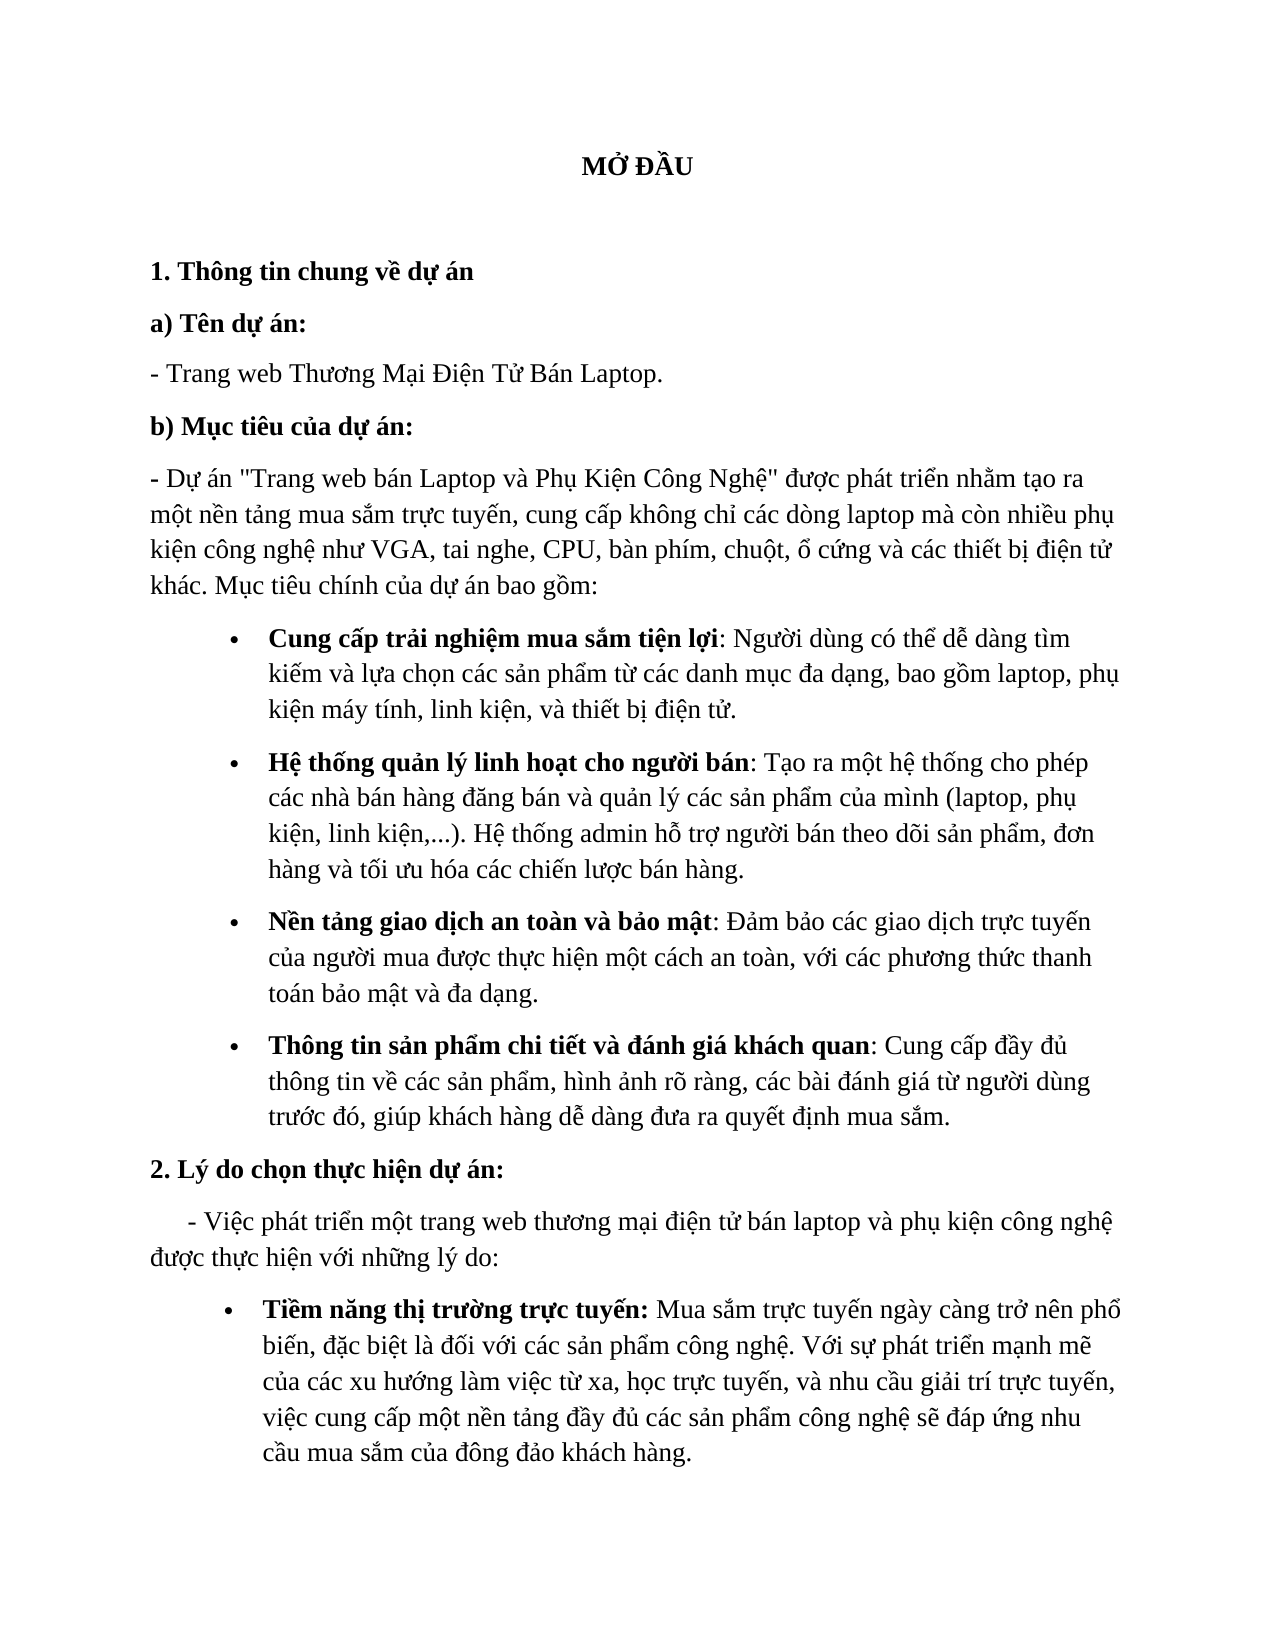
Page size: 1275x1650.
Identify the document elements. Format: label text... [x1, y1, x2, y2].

text - Dự án "Trang web bán Laptop và Phụ Kiện Công Nghệ" được phát triển nhằm tạo ra một nền tảng mua sắm trực tuyến, cung cấp không chỉ các dòng laptop mà còn nhiều phụ kiện công nghệ như VGA, tai nghe, CPU, bàn phím, chuột, ổ cứng và các thiết bị điện tử khác. Mục tiêu chính của dự án bao gồm: [150, 462, 1125, 601]
list Cung cấp trải nghiệm mua sắm tiện lợi: Người dùng có thể dễ dàng tìm kiếm và lựa chọn các sản phẩm từ các danh mục đa dạng, bao gồm laptop, phụ kiện máy tính, linh kiện, và thiết bị điện tử. [231, 622, 1125, 724]
text b) Mục tiêu của dự án: [150, 410, 1125, 441]
list Nền tảng giao dịch an toàn và bảo mật: Đảm bảo các giao dịch trực tuyến của người mua được thực hiện một cách an toàn, với các phương thức thanh toán bảo mật và đa dạng. [231, 905, 1125, 1008]
list Thông tin sản phẩm chi tiết và đánh giá khách quan: Cung cấp đầy đủ thông tin về các sản phẩm, hình ảnh rõ ràng, các bài đánh giá từ người dùng trước đó, giúp khách hàng dễ dàng đưa ra quyết định mua sắm. [231, 1029, 1125, 1132]
text - Việc phát triển một trang web thương mại điện tử bán laptop và phụ kiện công nghệ được thực hiện với những lý do: [150, 1205, 1125, 1272]
text MỞ ĐẦU [150, 150, 1125, 181]
list Tiềm năng thị trường trực tuyến: Mua sắm trực tuyến ngày càng trở nên phổ biến, đặc biệt là đối với các sản phẩm công nghệ. Với sự phát triển mạnh mẽ của các xu hướng làm việc từ xa, học trực tuyến, và nhu cầu giải trí trực tuyến, việc cung cấp một nền tảng đầy đủ các sản phẩm công nghệ sẽ đáp ứng nhu cầu mua sắm của đông đảo khách hàng. [225, 1293, 1125, 1467]
text a) Tên dự án: [150, 307, 1125, 338]
text 2. Lý do chọn thực hiện dự án: [150, 1153, 1125, 1184]
text 1. Thông tin chung về dự án [150, 255, 1125, 286]
text - Trang web Thương Mại Điện Tử Bán Laptop. [150, 357, 1125, 388]
list Hệ thống quản lý linh hoạt cho người bán: Tạo ra một hệ thống cho phép các nhà bán hàng đăng bán và quản lý các sản phẩm của mình (laptop, phụ kiện, linh kiện,...). Hệ thống admin hỗ trợ người bán theo dõi sản phẩm, đơn hàng và tối ưu hóa các chiến lược bán hàng. [231, 746, 1125, 884]
